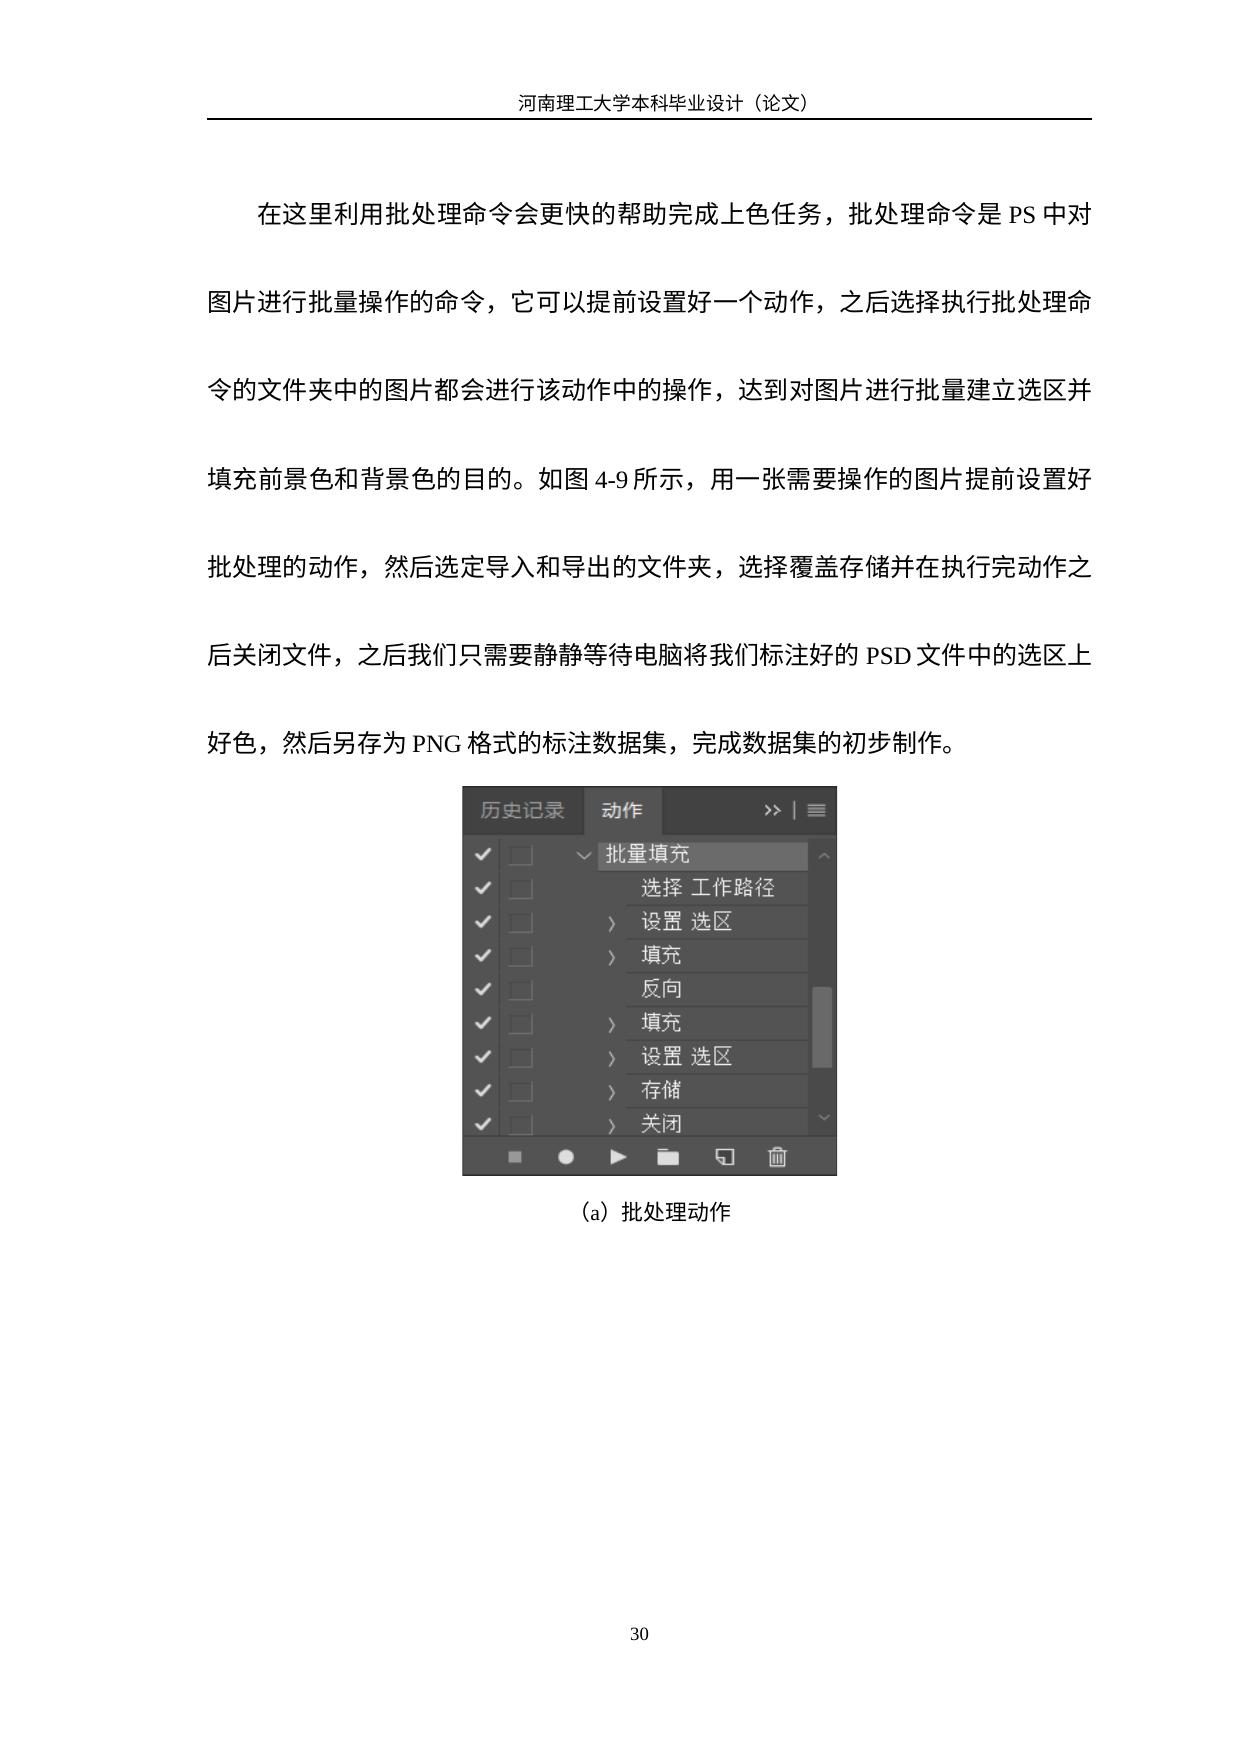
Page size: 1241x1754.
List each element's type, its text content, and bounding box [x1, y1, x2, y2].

subtitle （a）批处理动作 [207, 1194, 1092, 1228]
picture [462, 786, 838, 1176]
text 在这里利用批处理命令会更快的帮助完成上色任务，批处理命令是PS中对图片进行批量操作的命令，它可以提前设置好一个动作，之后选择执行批处理命令的文件夹中的图片都会进行该动作中的操作，达到对图片进行批量建立选区并填充前景色和背景色的目的。如图4-9所示，用一张需要操作的图片提前设置好批处理的动作，然后选定导入和导出的文件夹，选择覆盖存储并在执行完动作之后关闭文件，之后我们只需要静静等待电脑将我们标注好的PSD文件中的选区上好色，然后另存为PNG格式的标注数据集，完成数据集的初步制作。 [207, 178, 1092, 776]
